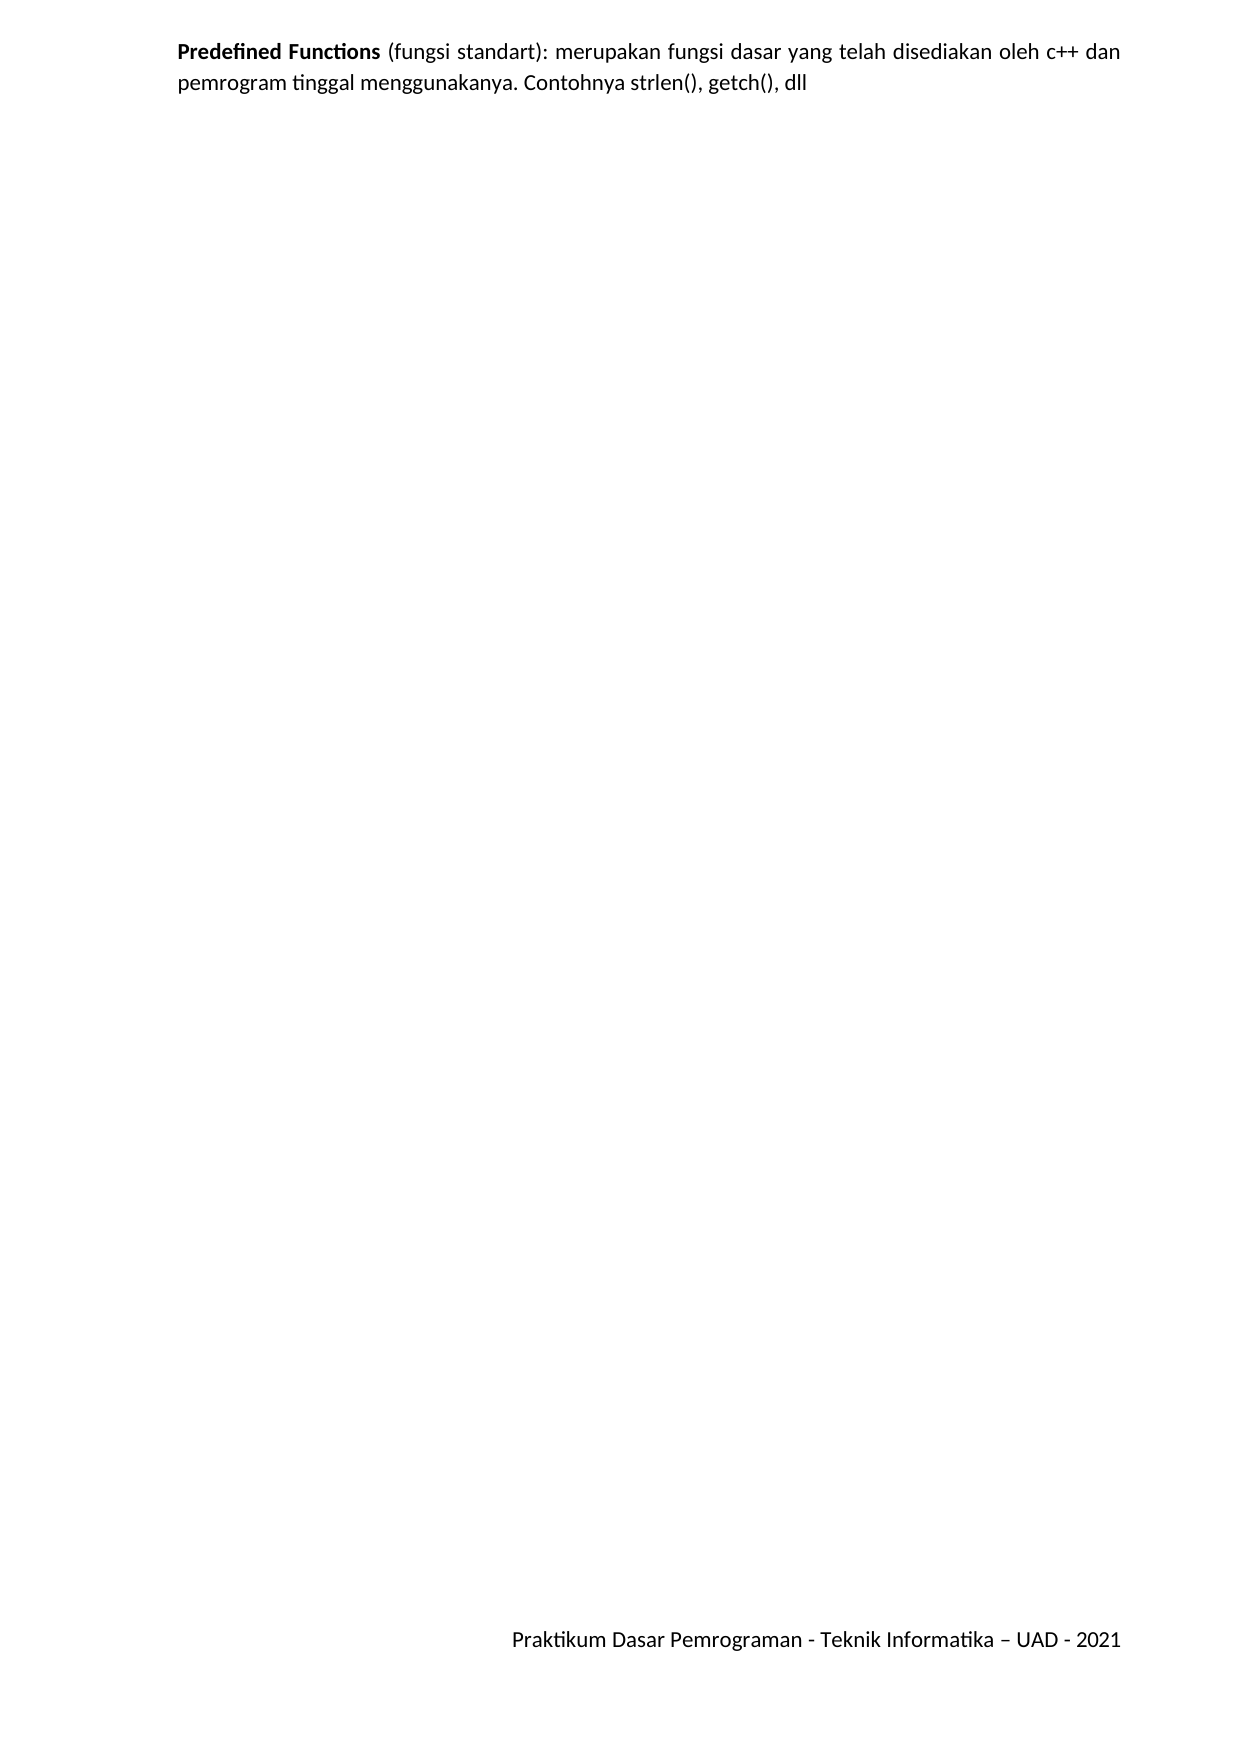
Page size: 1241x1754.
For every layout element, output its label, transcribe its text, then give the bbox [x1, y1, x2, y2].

text Predefined Functions (fungsi standart): merupakan fungsi dasar yang telah disediakan oleh c++ dan pemrogram tinggal menggunakanya. Contohnya strlen(), getch(), dll [177, 37, 1122, 96]
